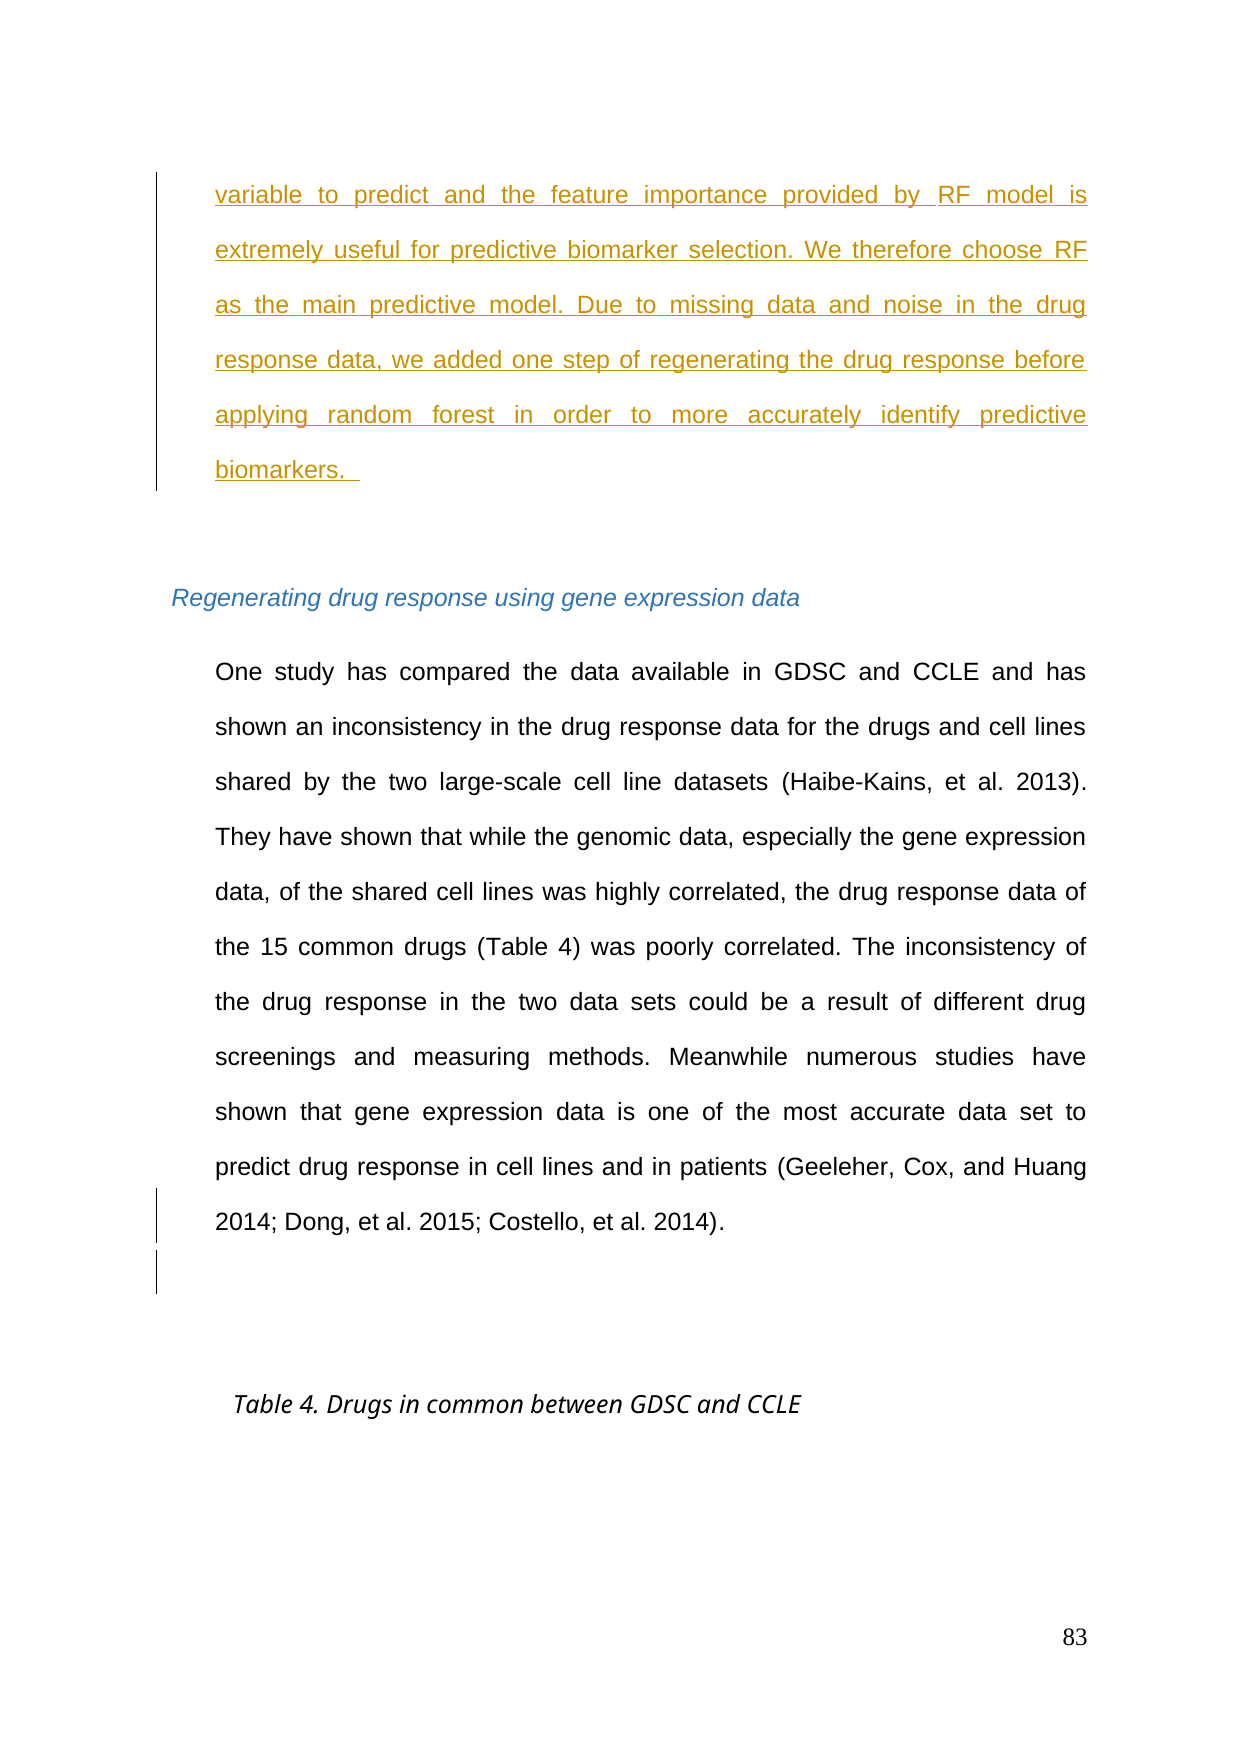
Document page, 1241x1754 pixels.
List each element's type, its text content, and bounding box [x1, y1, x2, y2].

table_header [204, 1382, 1091, 1447]
subtitle Regenerating drug response using gene expression data [171, 576, 1087, 620]
